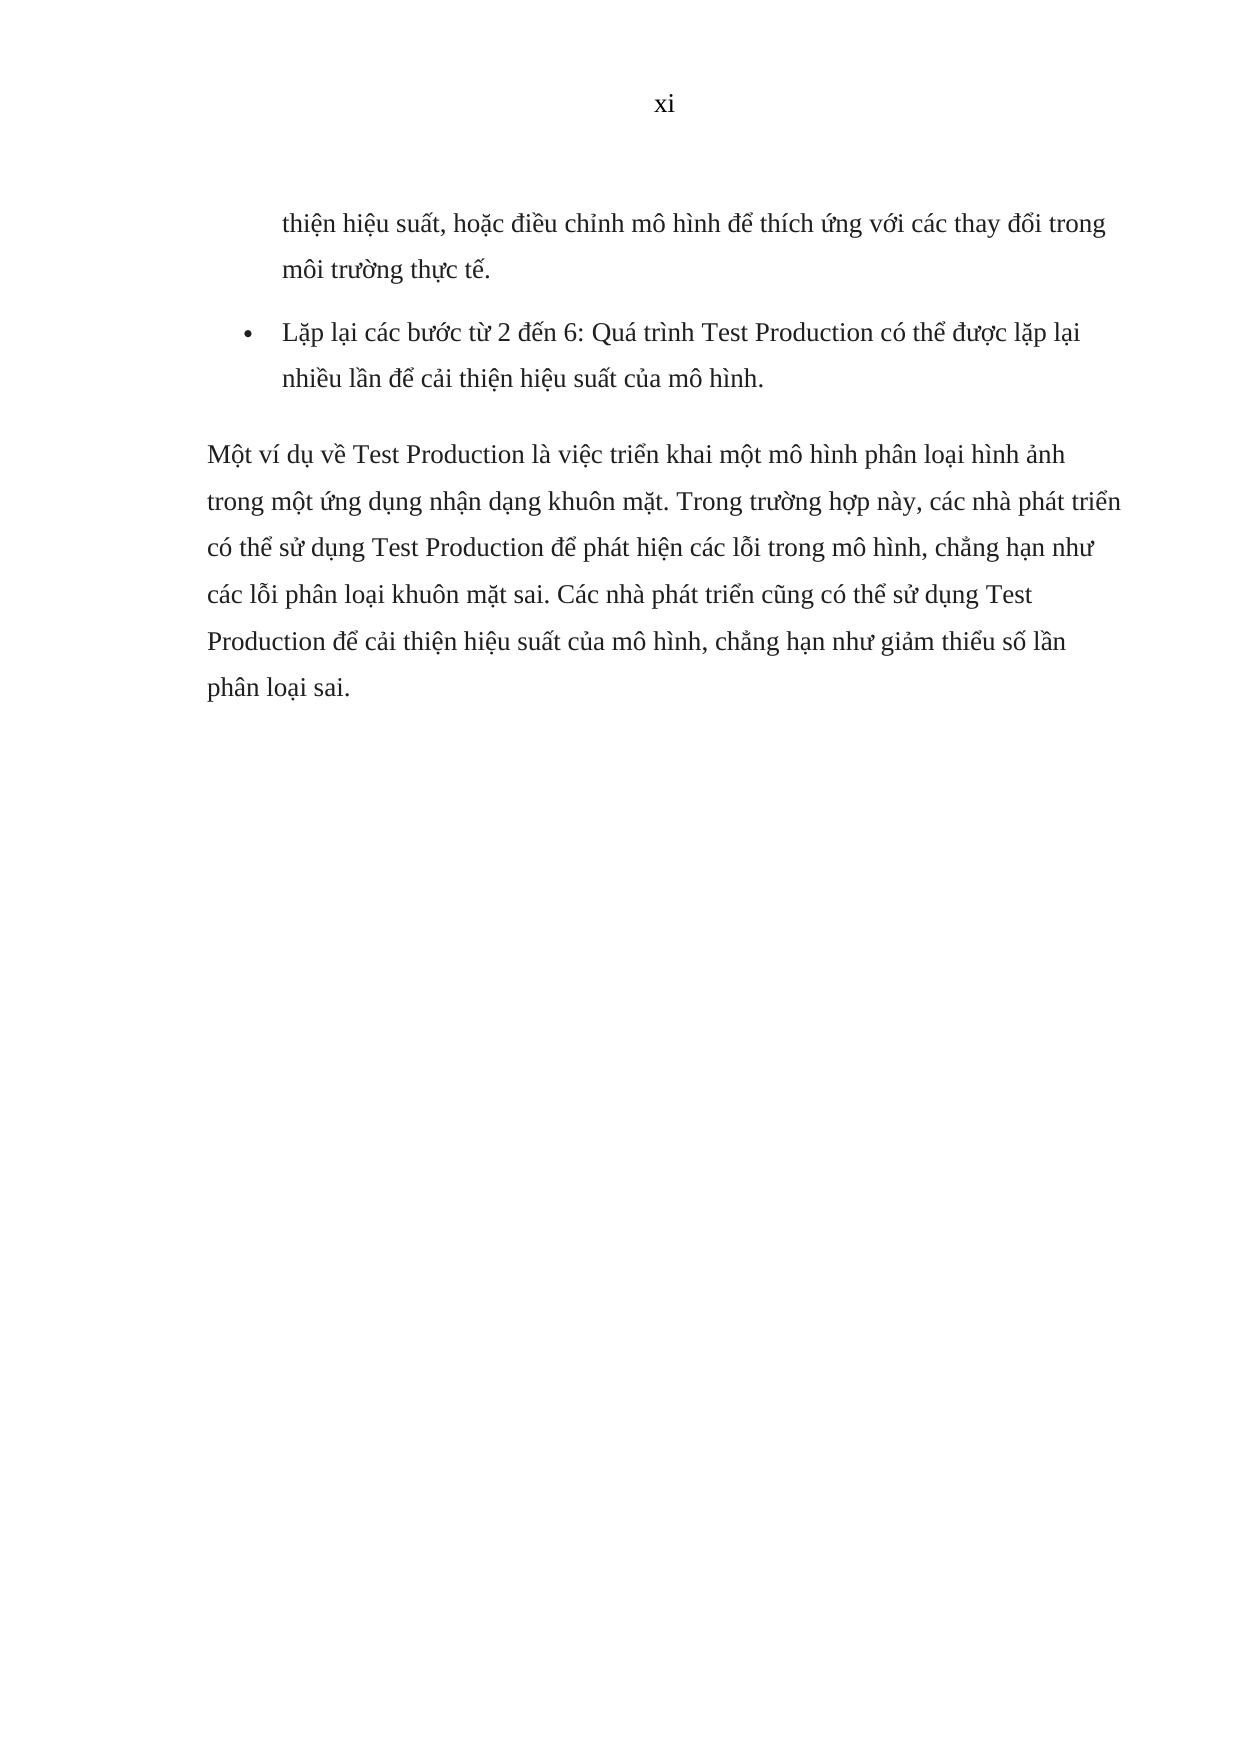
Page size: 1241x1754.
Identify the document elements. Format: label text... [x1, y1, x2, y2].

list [244, 207, 1122, 284]
text Một ví dụ về Test Production là việc triển khai một mô hình phân loại hình ảnh trong một ứng dụng nhận dạng khuôn mặt. Trong trường hợp này, các nhà phát triển có thể sử dụng Test Production để phát hiện các lỗi trong mô hình, chẳng hạn như các lỗi phân loại khuôn mặt sai. Các nhà phát triển cũng có thể sử dụng Test Production để cải thiện hiệu suất của mô hình, chẳng hạn như giảm thiểu số lần phân loại sai. [207, 438, 1122, 703]
list Lặp lại các bước từ 2 đến 6: Quá trình Test Production có thể được lặp lại nhiều lần để cải thiện hiệu suất của mô hình. [244, 316, 1122, 393]
